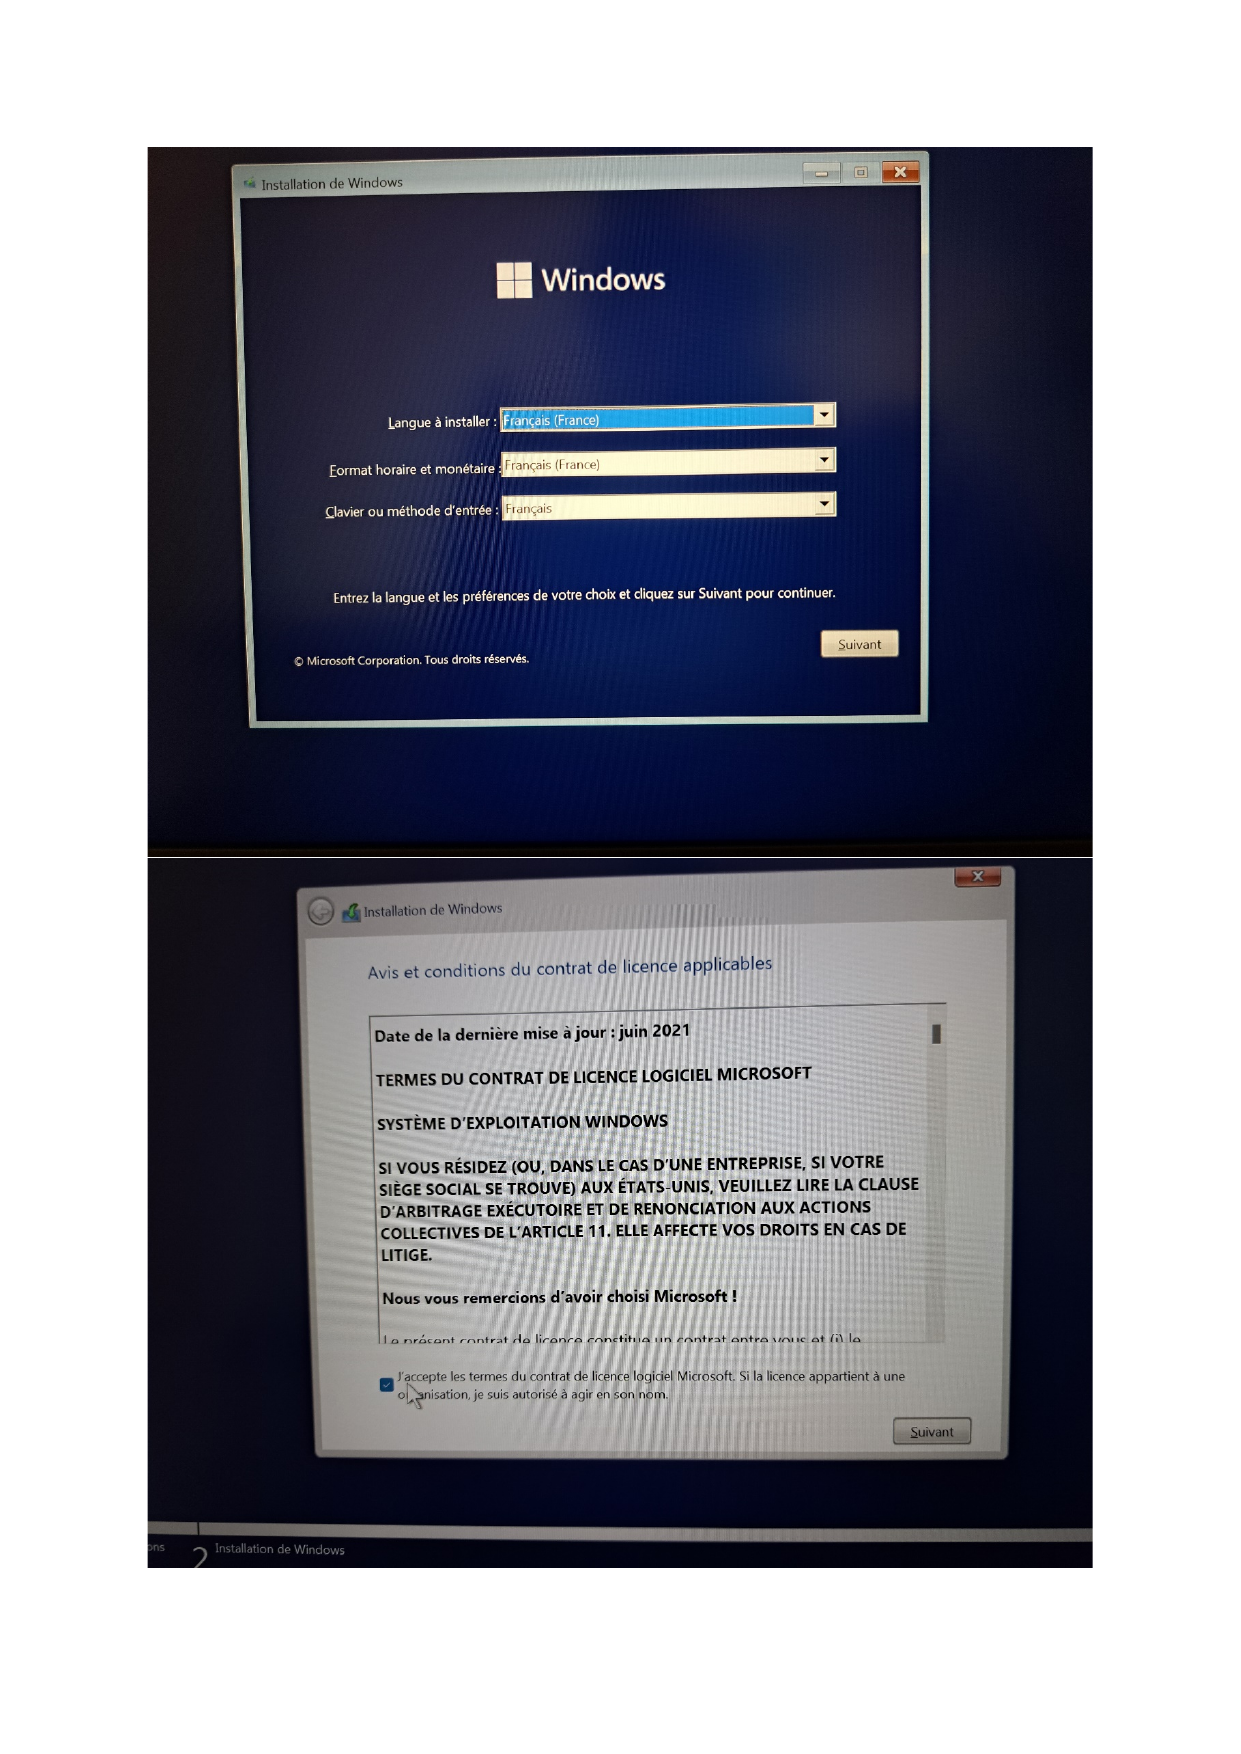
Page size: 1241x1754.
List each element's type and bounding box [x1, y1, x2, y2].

picture [147, 147, 1093, 857]
picture [147, 858, 1093, 1568]
